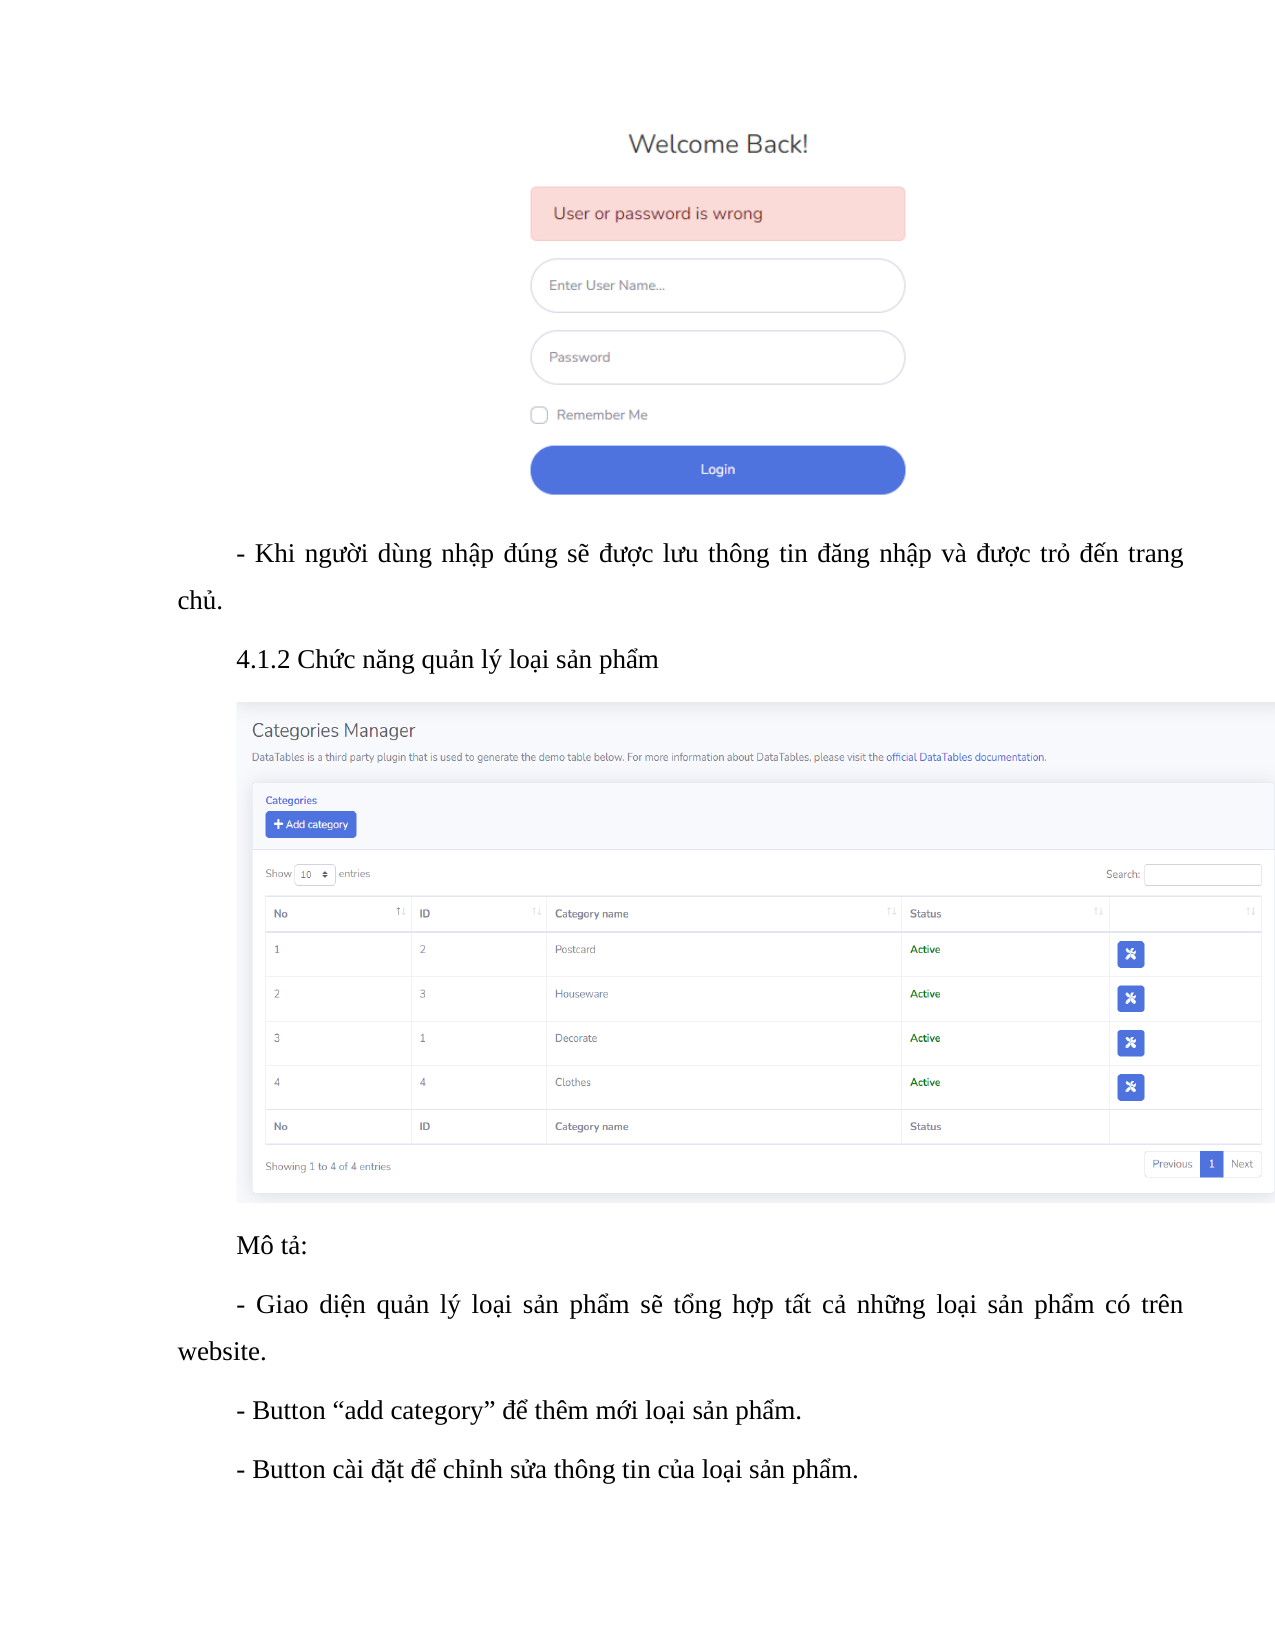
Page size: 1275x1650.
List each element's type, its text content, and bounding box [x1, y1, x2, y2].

text - Khi người dùng nhập đúng sẽ được lưu thông tin đăng nhập và được trỏ đến trang chủ. [177, 537, 1186, 615]
text - Giao diện quản lý loại sản phẩm sẽ tổng hợp tất cả những loại sản phẩm có trên website. [177, 1288, 1186, 1366]
text 4.1.2 Chức năng quản lý loại sản phẩm [177, 643, 1186, 674]
text Mô tả: [177, 1229, 1186, 1261]
picture [498, 118, 924, 511]
text - Button cài đặt để chỉnh sửa thông tin của loại sản phẩm. [177, 1453, 1186, 1485]
picture [236, 702, 1275, 1203]
text - Button “add category” để thêm mới loại sản phẩm. [177, 1394, 1186, 1426]
